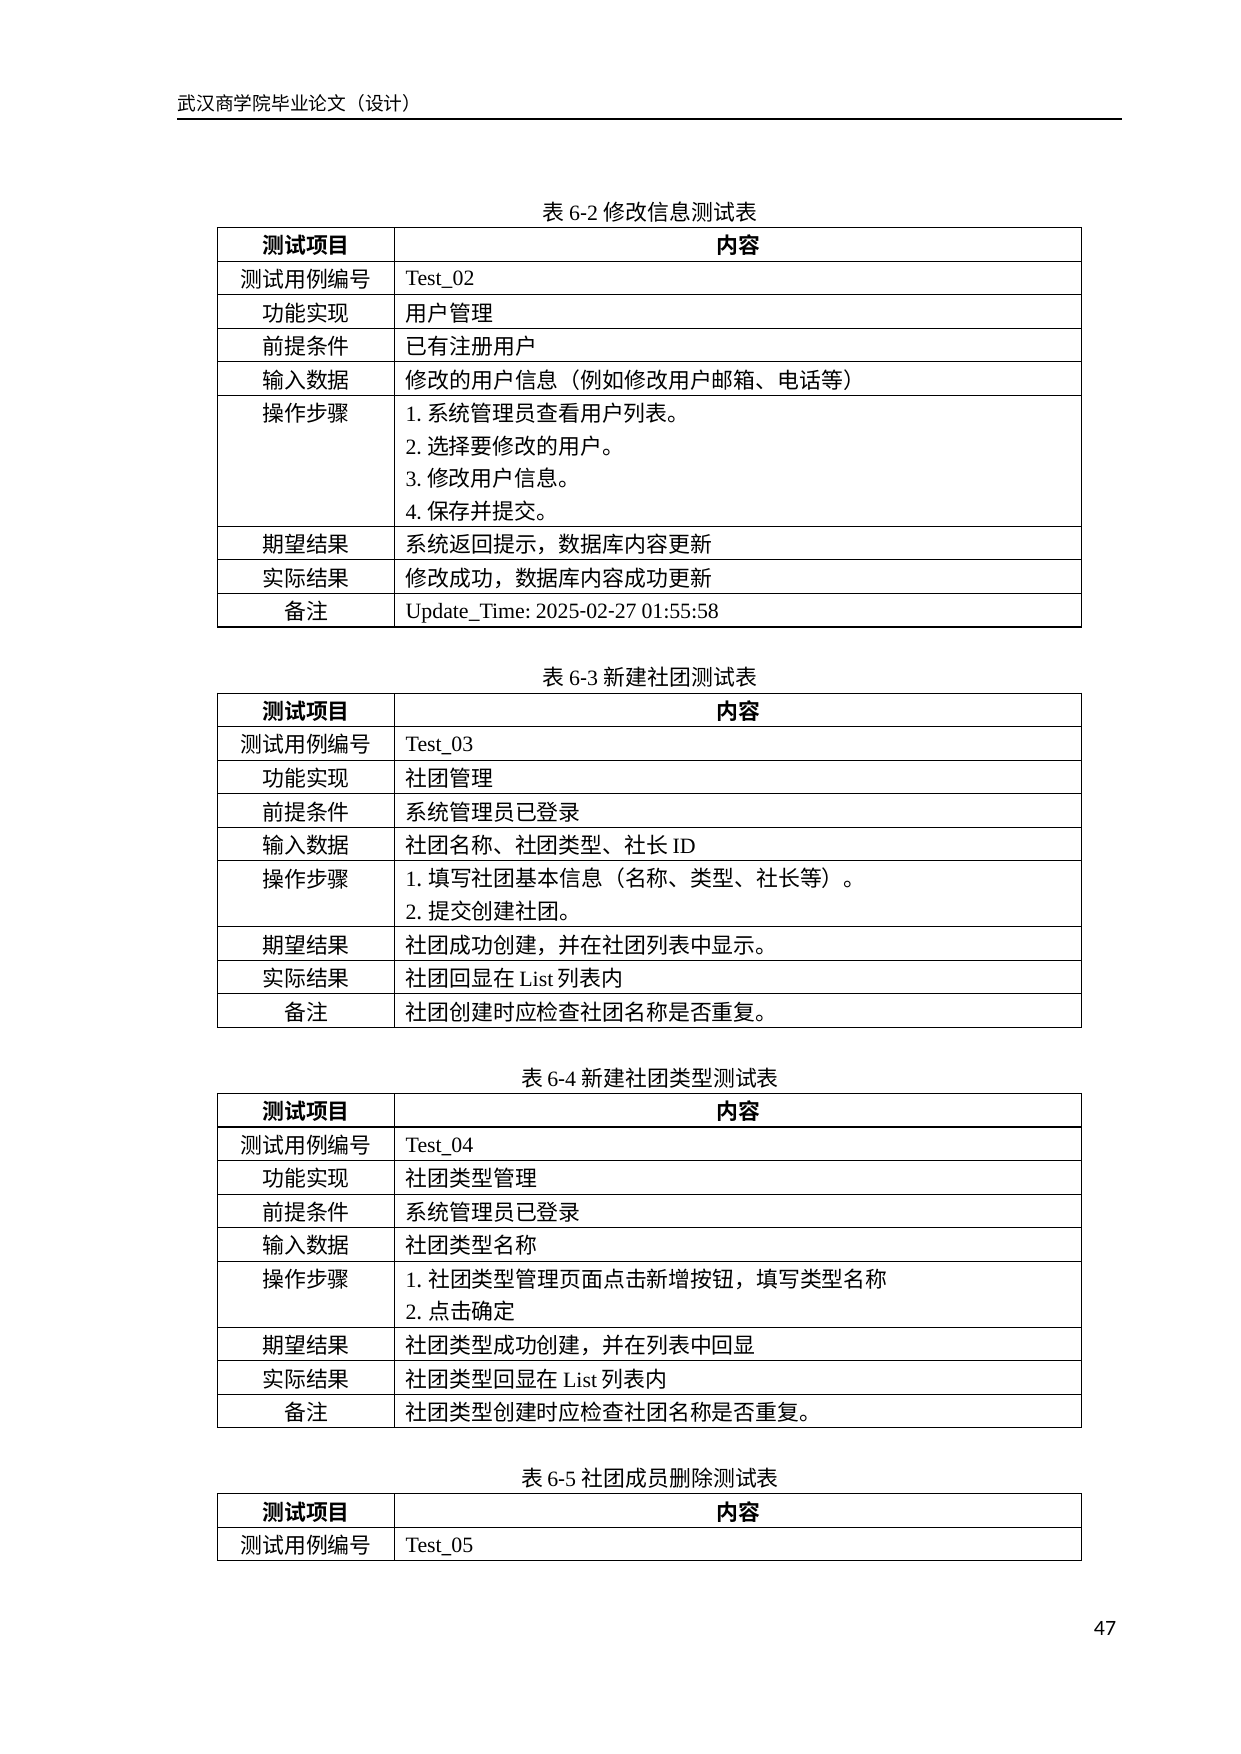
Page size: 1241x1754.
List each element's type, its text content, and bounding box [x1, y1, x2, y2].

table_cell 测试用例编号 [218, 727, 394, 759]
table_cell 备注 [218, 1395, 394, 1427]
table_cell 社团管理 [395, 761, 1081, 793]
table_cell 功能实现 [218, 295, 394, 328]
table_cell 1. 填写社团基本信息（名称、类型、社长等）。 2. 提交创建社团。 [395, 861, 1081, 926]
text 表6-2 修改信息测试表 [177, 194, 1122, 227]
table_cell 前提条件 [218, 794, 394, 827]
table_cell 系统返回提示，数据库内容更新 [395, 527, 1081, 559]
table_cell 期望结果 [218, 1328, 394, 1360]
table_cell 输入数据 [218, 828, 394, 860]
table_cell 社团类型名称 [395, 1228, 1081, 1261]
table_cell 社团类型管理 [395, 1161, 1081, 1193]
table_cell 功能实现 [218, 761, 394, 793]
table_cell 测试用例编号 [218, 1528, 394, 1560]
table_cell 1. 系统管理员查看用户列表。 2. 选择要修改的用户。 3. 修改用户信息。 4. 保存并提交。 [395, 396, 1081, 526]
table_cell Test_05 [395, 1528, 1081, 1560]
table_header 内容 [395, 228, 1081, 261]
table_cell Test_03 [395, 727, 1081, 759]
table_header 测试项目 [218, 694, 394, 726]
table_header 内容 [395, 1494, 1081, 1527]
table_header 内容 [395, 694, 1081, 726]
table_cell 前提条件 [218, 1195, 394, 1227]
table_header 内容 [395, 1094, 1081, 1126]
table_header 测试项目 [218, 1094, 394, 1126]
table_cell 功能实现 [218, 1161, 394, 1193]
table_cell 社团类型成功创建，并在列表中回显 [395, 1328, 1081, 1360]
table_cell 社团成功创建，并在社团列表中显示。 [395, 927, 1081, 960]
table_cell 系统管理员已登录 [395, 794, 1081, 827]
table_cell 系统管理员已登录 [395, 1195, 1081, 1227]
text 表6-3 新建社团测试表 [177, 660, 1122, 692]
table_cell 社团创建时应检查社团名称是否重复。 [395, 994, 1081, 1027]
table_cell 操作步骤 [218, 396, 394, 526]
table_cell 实际结果 [218, 961, 394, 993]
table_cell 实际结果 [218, 1361, 394, 1394]
table_cell 备注 [218, 594, 394, 626]
table_cell Update_Time: 2025-02-27 01:55:58 [395, 594, 1081, 626]
table_cell 输入数据 [218, 1228, 394, 1261]
table_cell Test_04 [395, 1128, 1081, 1160]
table_cell 期望结果 [218, 927, 394, 960]
table_cell 输入数据 [218, 362, 394, 395]
table_cell 备注 [218, 994, 394, 1027]
text 表6-5 社团成员删除测试表 [177, 1461, 1122, 1493]
table_cell 社团名称、社团类型、社长ID [395, 828, 1081, 860]
table_cell 测试用例编号 [218, 262, 394, 294]
table_cell 社团回显在List列表内 [395, 961, 1081, 993]
table_cell 1. 社团类型管理页面点击新增按钮，填写类型名称 2. 点击确定 [395, 1262, 1081, 1327]
table_cell 已有注册用户 [395, 329, 1081, 361]
table_cell 修改的用户信息（例如修改用户邮箱、电话等） [395, 362, 1081, 395]
table_cell Test_02 [395, 262, 1081, 294]
table_cell 操作步骤 [218, 861, 394, 926]
table_cell 前提条件 [218, 329, 394, 361]
text 表6-4 新建社团类型测试表 [177, 1060, 1122, 1093]
table_header 测试项目 [218, 228, 394, 261]
table_cell 实际结果 [218, 560, 394, 593]
table_cell 用户管理 [395, 295, 1081, 328]
table_cell 修改成功，数据库内容成功更新 [395, 560, 1081, 593]
table_cell 测试用例编号 [218, 1128, 394, 1160]
table_cell 期望结果 [218, 527, 394, 559]
table_cell 社团类型创建时应检查社团名称是否重复。 [395, 1395, 1081, 1427]
table_cell 社团类型回显在List列表内 [395, 1361, 1081, 1394]
table_header 测试项目 [218, 1494, 394, 1527]
table_cell 操作步骤 [218, 1262, 394, 1327]
